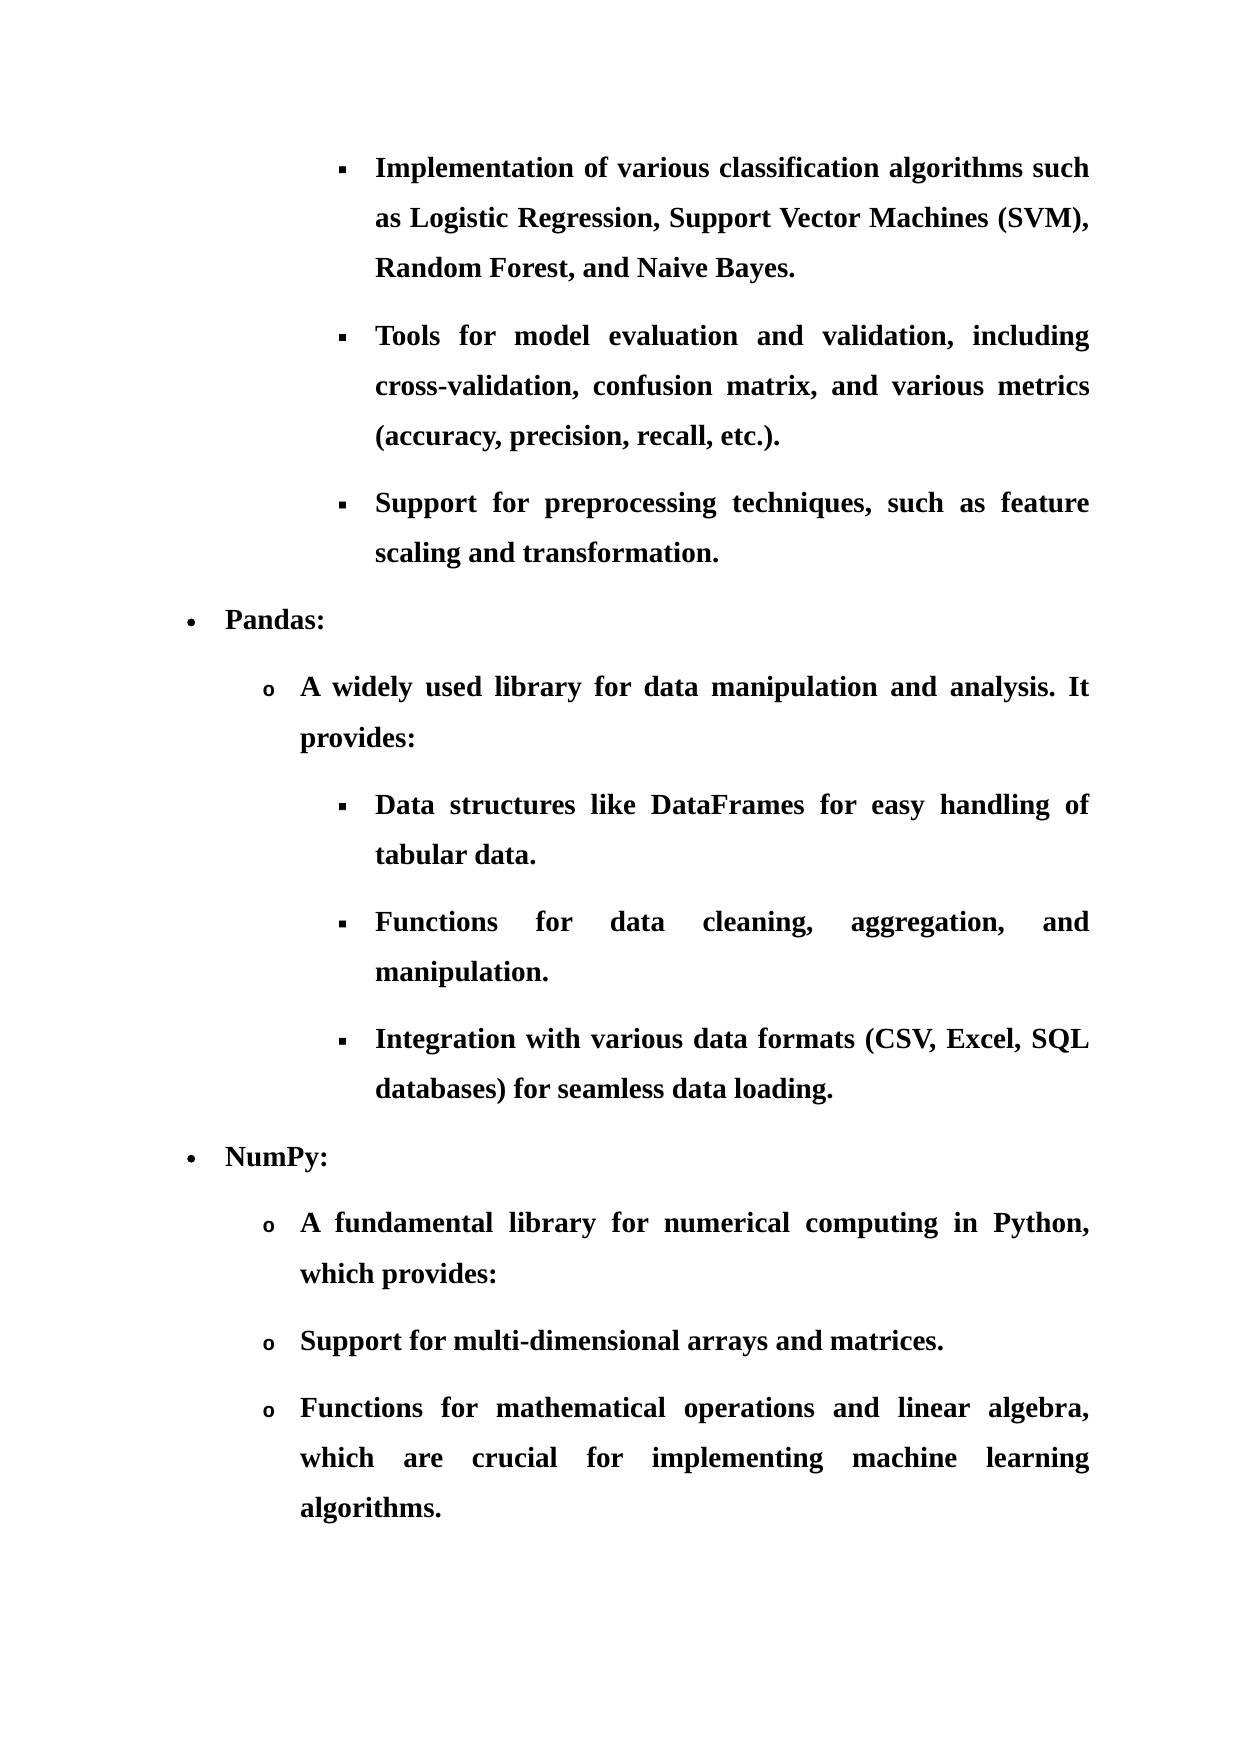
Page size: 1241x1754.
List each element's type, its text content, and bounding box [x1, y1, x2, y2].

list Tools for model evaluation and validation, including cross-validation, confusion matrix, and various metrics (accuracy, precision, recall, etc.). [337, 318, 1090, 452]
list Functions for mathematical operations and linear algebra, which are crucial for implementing machine learning algorithms. [262, 1390, 1090, 1524]
list Support for multi-dimensional arrays and matrices. [262, 1323, 1090, 1356]
list A fundamental library for numerical computing in Python, which provides: [262, 1206, 1090, 1289]
list Pandas: [187, 602, 1090, 636]
list Integration with various data formats (CSV, Excel, SQL databases) for seamless data loading. [337, 1021, 1090, 1105]
list A widely used library for data manipulation and analysis. It provides: [262, 669, 1090, 753]
list Functions for data cleaning, aggregation, and manipulation. [337, 904, 1090, 988]
list Implementation of various classification algorithms such as Logistic Regression, Support Vector Machines (SVM), Random Forest, and Naive Bayes. [337, 150, 1090, 284]
list Support for preprocessing techniques, such as feature scaling and transformation. [337, 485, 1090, 569]
list Data structures like DataFrames for easy handling of tabular data. [337, 787, 1090, 871]
list NumPy: [187, 1139, 1090, 1172]
